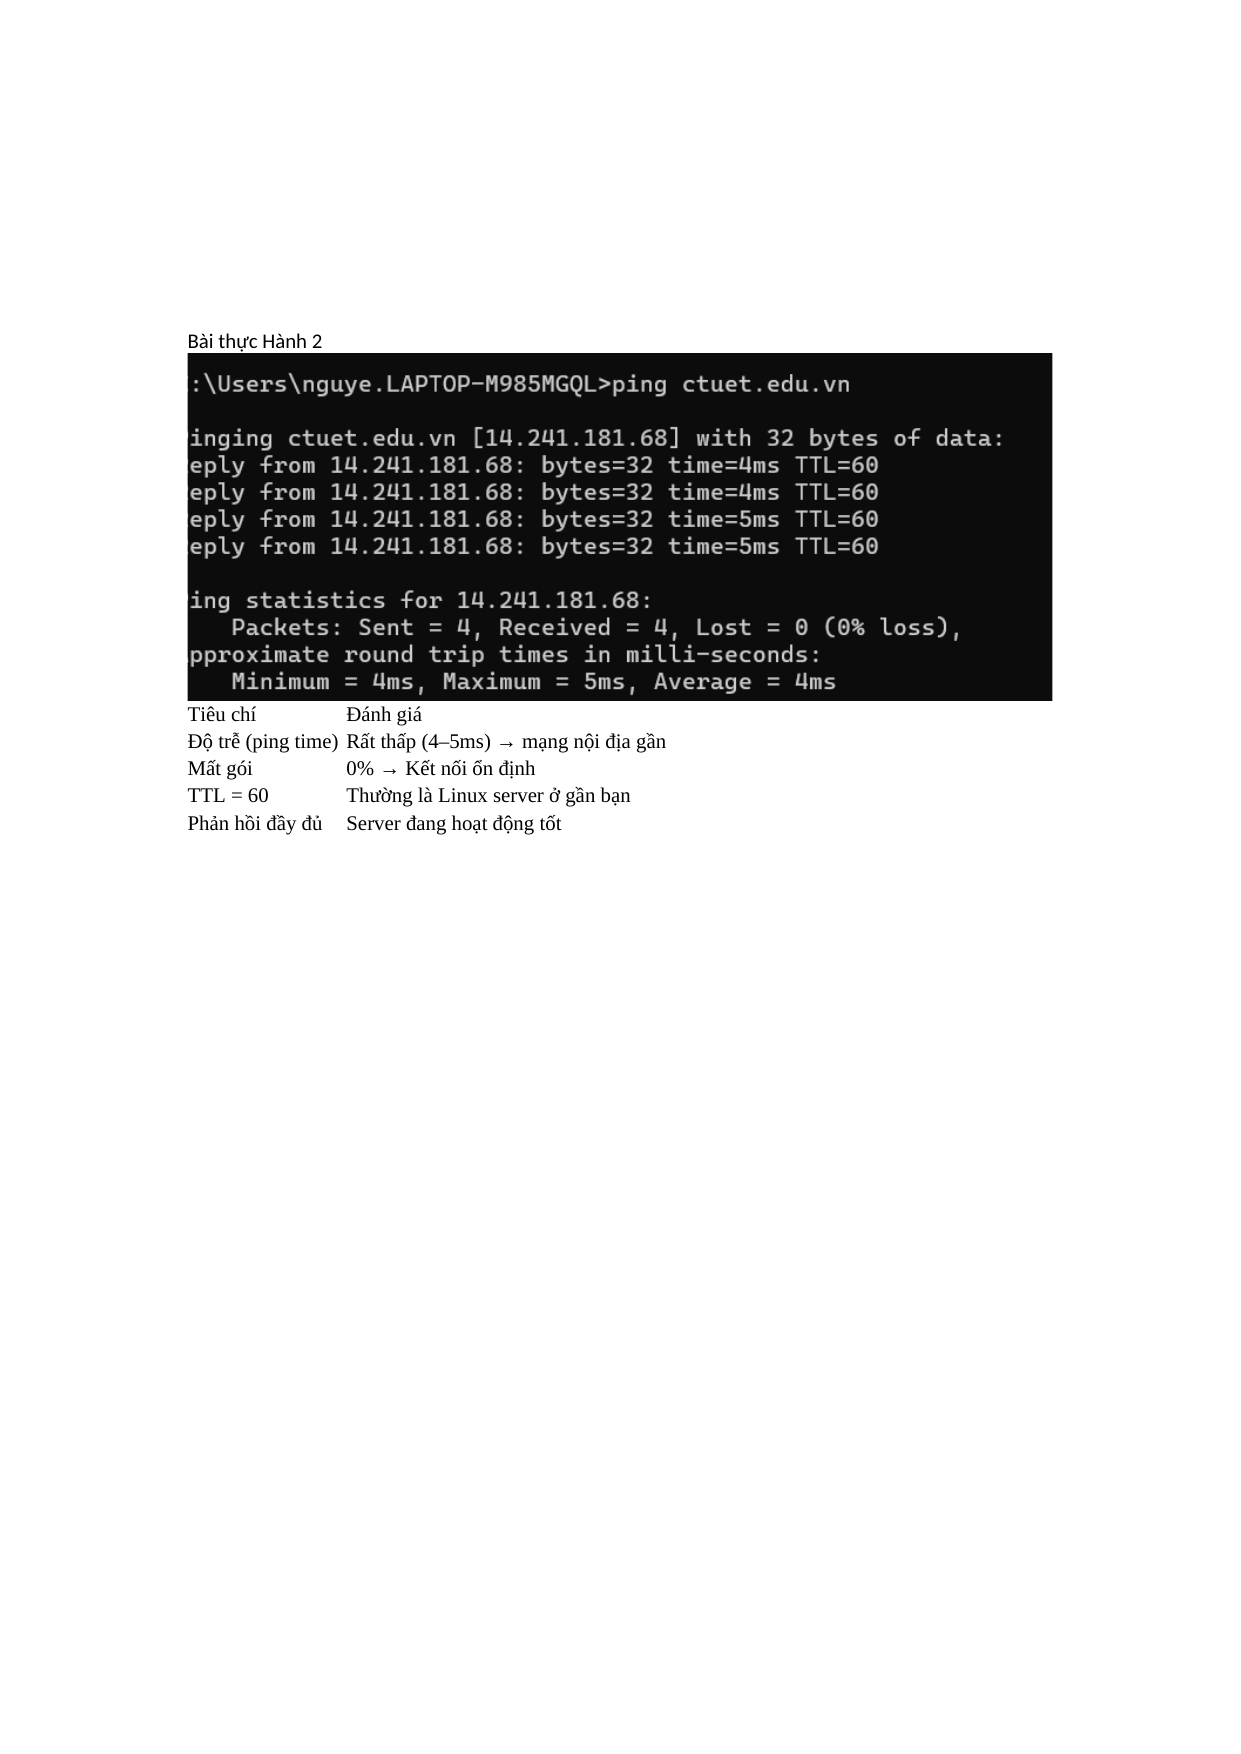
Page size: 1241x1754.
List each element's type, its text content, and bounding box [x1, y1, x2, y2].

table_header Đánh giá [345, 701, 673, 727]
table_cell Thường là Linux server ở gần bạn [345, 782, 673, 809]
table_cell Server đang hoạt động tốt [345, 809, 673, 836]
table_cell Rất thấp (4–5ms) → mạng nội địa gần [345, 728, 673, 754]
table_cell 0% → Kết nối ổn định [345, 755, 673, 782]
table_cell Độ trễ (ping time) [186, 728, 345, 754]
picture [187, 353, 1053, 701]
text Bài thực Hành 2 [187, 328, 1053, 353]
table_cell Mất gói [186, 755, 345, 782]
table_cell TTL = 60 [186, 782, 345, 809]
table_cell Phản hồi đầy đủ [186, 809, 345, 836]
table_header Tiêu chí [186, 700, 345, 727]
